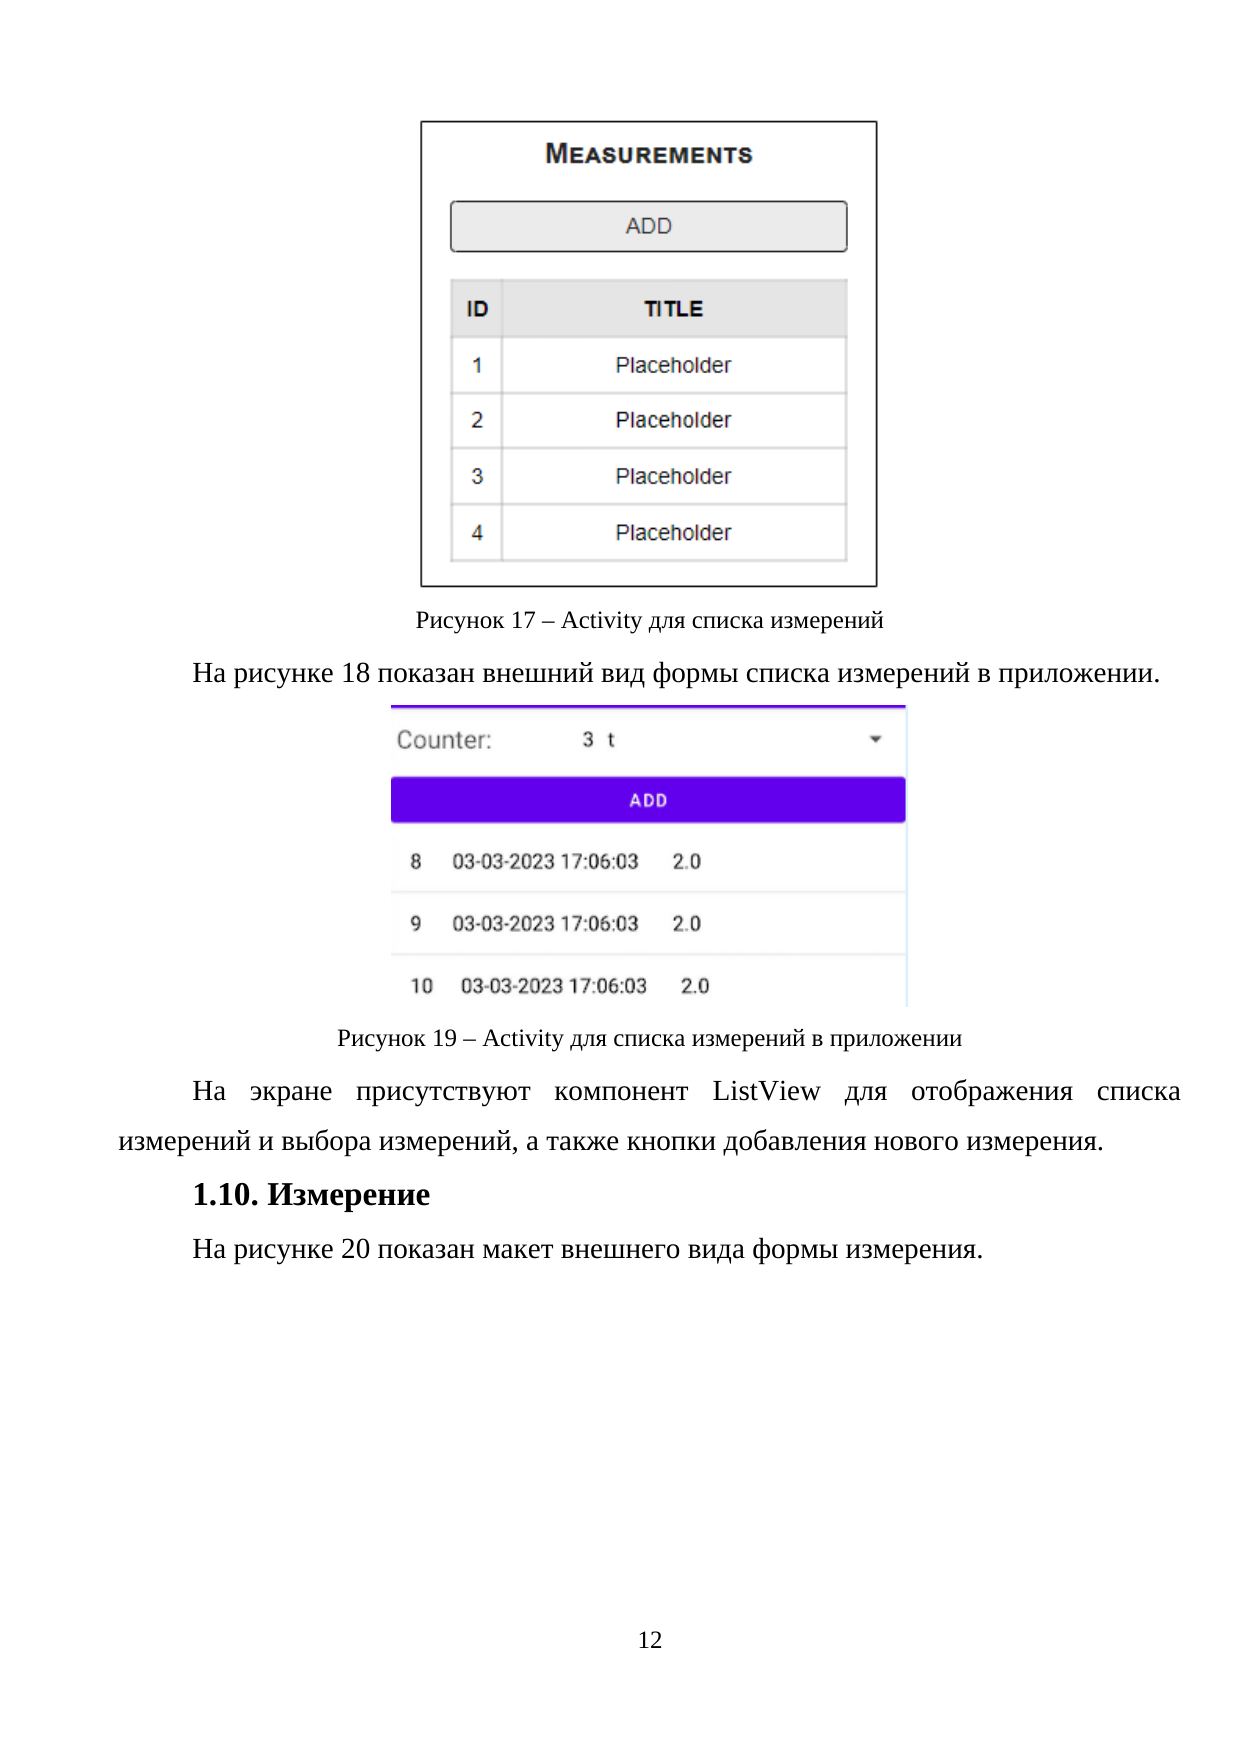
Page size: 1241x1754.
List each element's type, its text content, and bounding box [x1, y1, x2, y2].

picture [416, 118, 884, 589]
subtitle Измерение [192, 1174, 1181, 1212]
text На экране присутствуют компонент ListView для отображения списка измерений и выбора измерений, а также кнопки добавления нового измерения. [118, 1073, 1181, 1157]
picture [391, 705, 909, 1007]
text На рисунке 18 показан внешний вид формы списка измерений в приложении. [118, 655, 1181, 688]
text Рисунок 17 – Activity для списка измерений [118, 605, 1181, 634]
text На рисунке 20 показан макет внешнего вида формы измерения. [118, 1231, 1181, 1265]
text Рисунок 19 – Activity для списка измерений в приложении [118, 1023, 1181, 1052]
